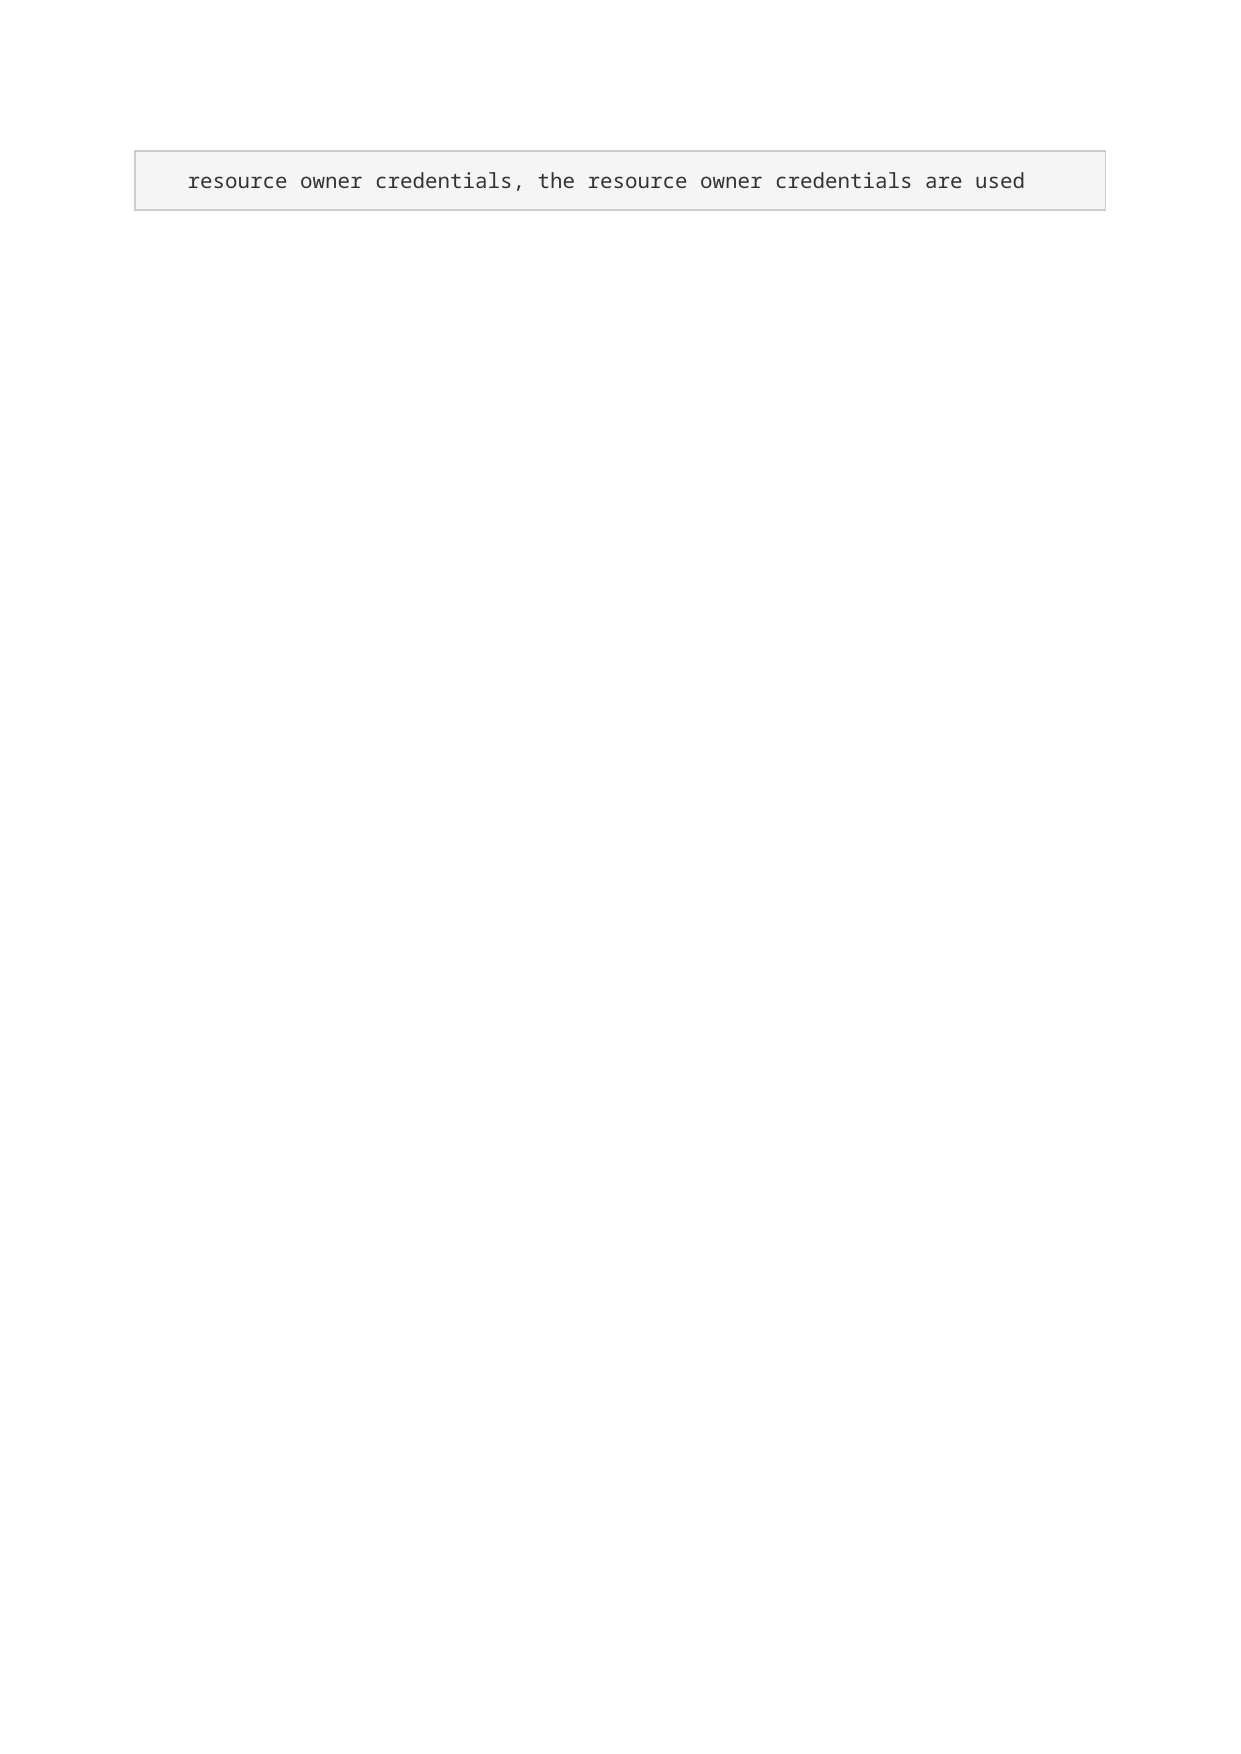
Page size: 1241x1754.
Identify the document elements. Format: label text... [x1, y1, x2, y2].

text resource owner credentials, the resource owner credentials are used [136, 152, 1105, 209]
